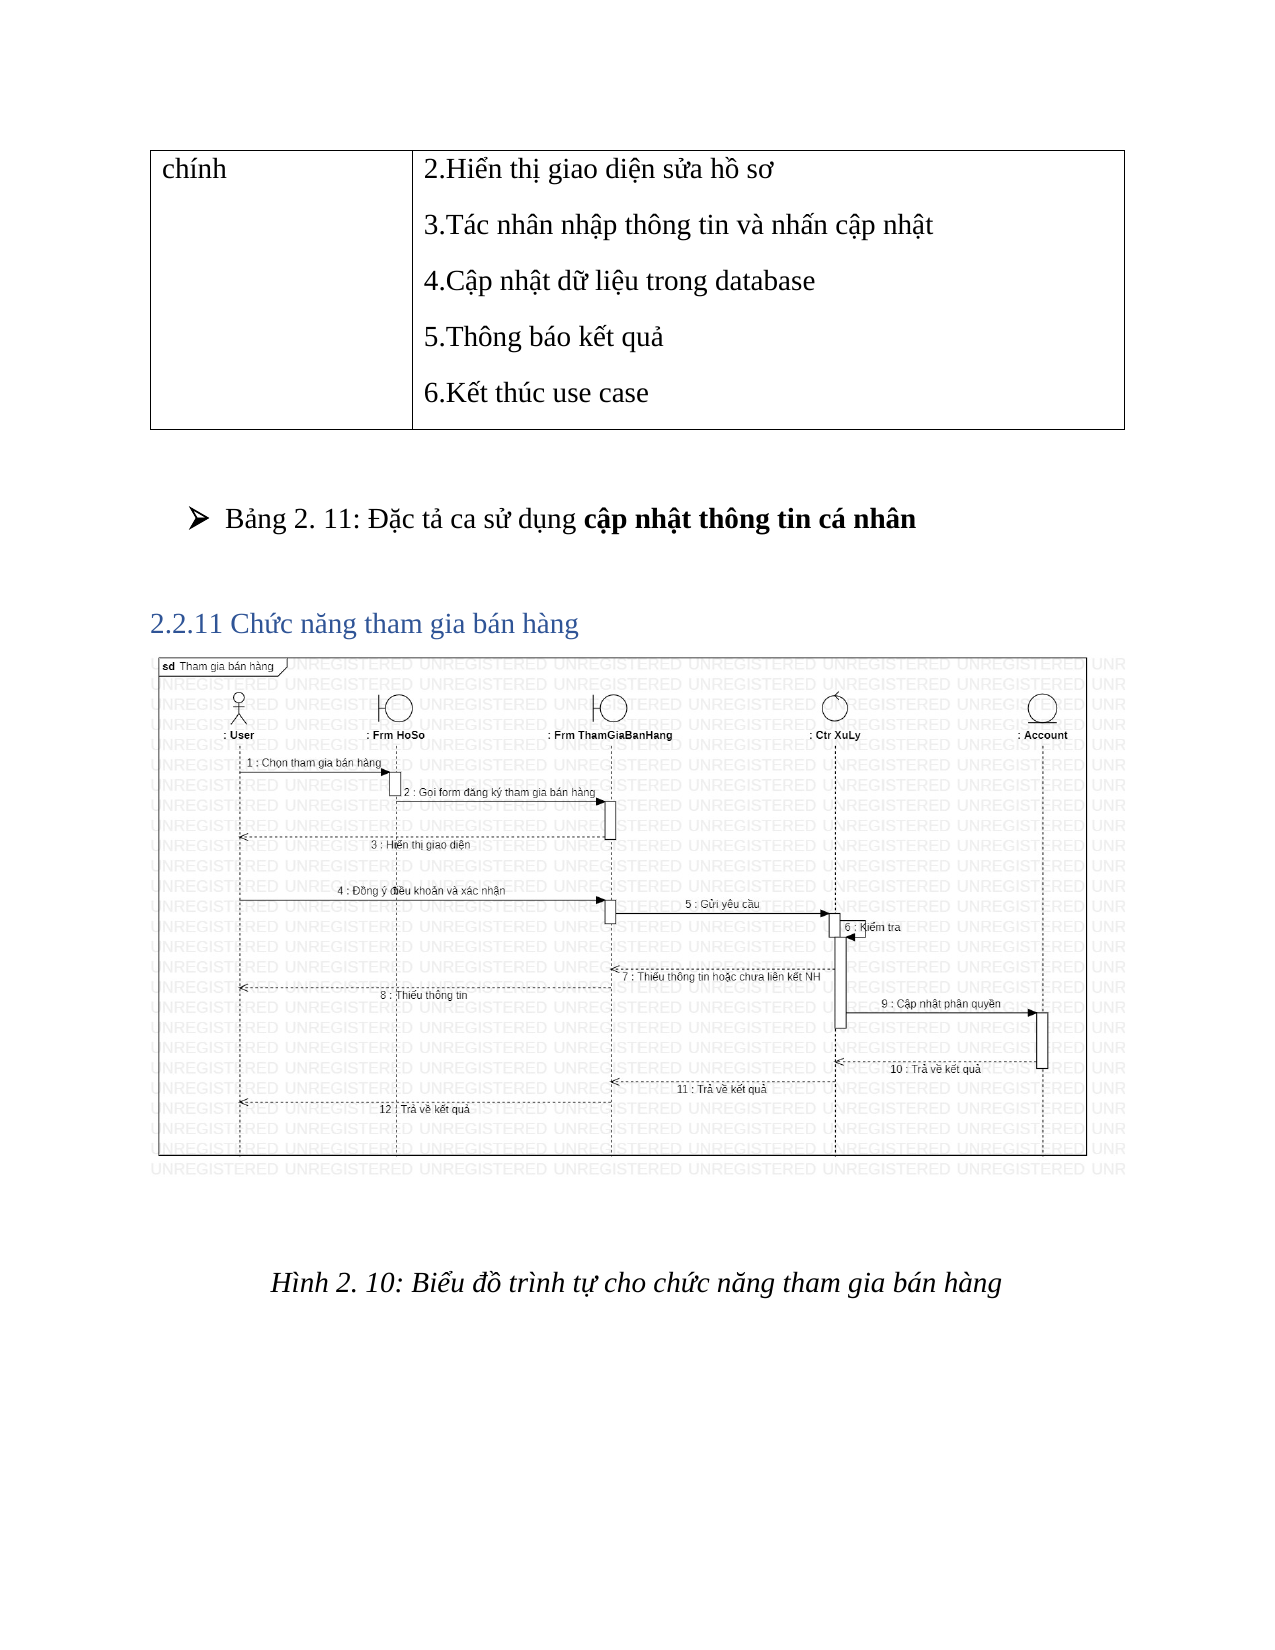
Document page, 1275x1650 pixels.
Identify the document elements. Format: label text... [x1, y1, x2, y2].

table_cell Luồng sự kiện chính [151, 151, 412, 429]
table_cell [413, 151, 1124, 429]
subtitle 2.2.11 Chức năng tham gia bán hàng [150, 606, 1125, 639]
picture [150, 649, 1125, 1189]
